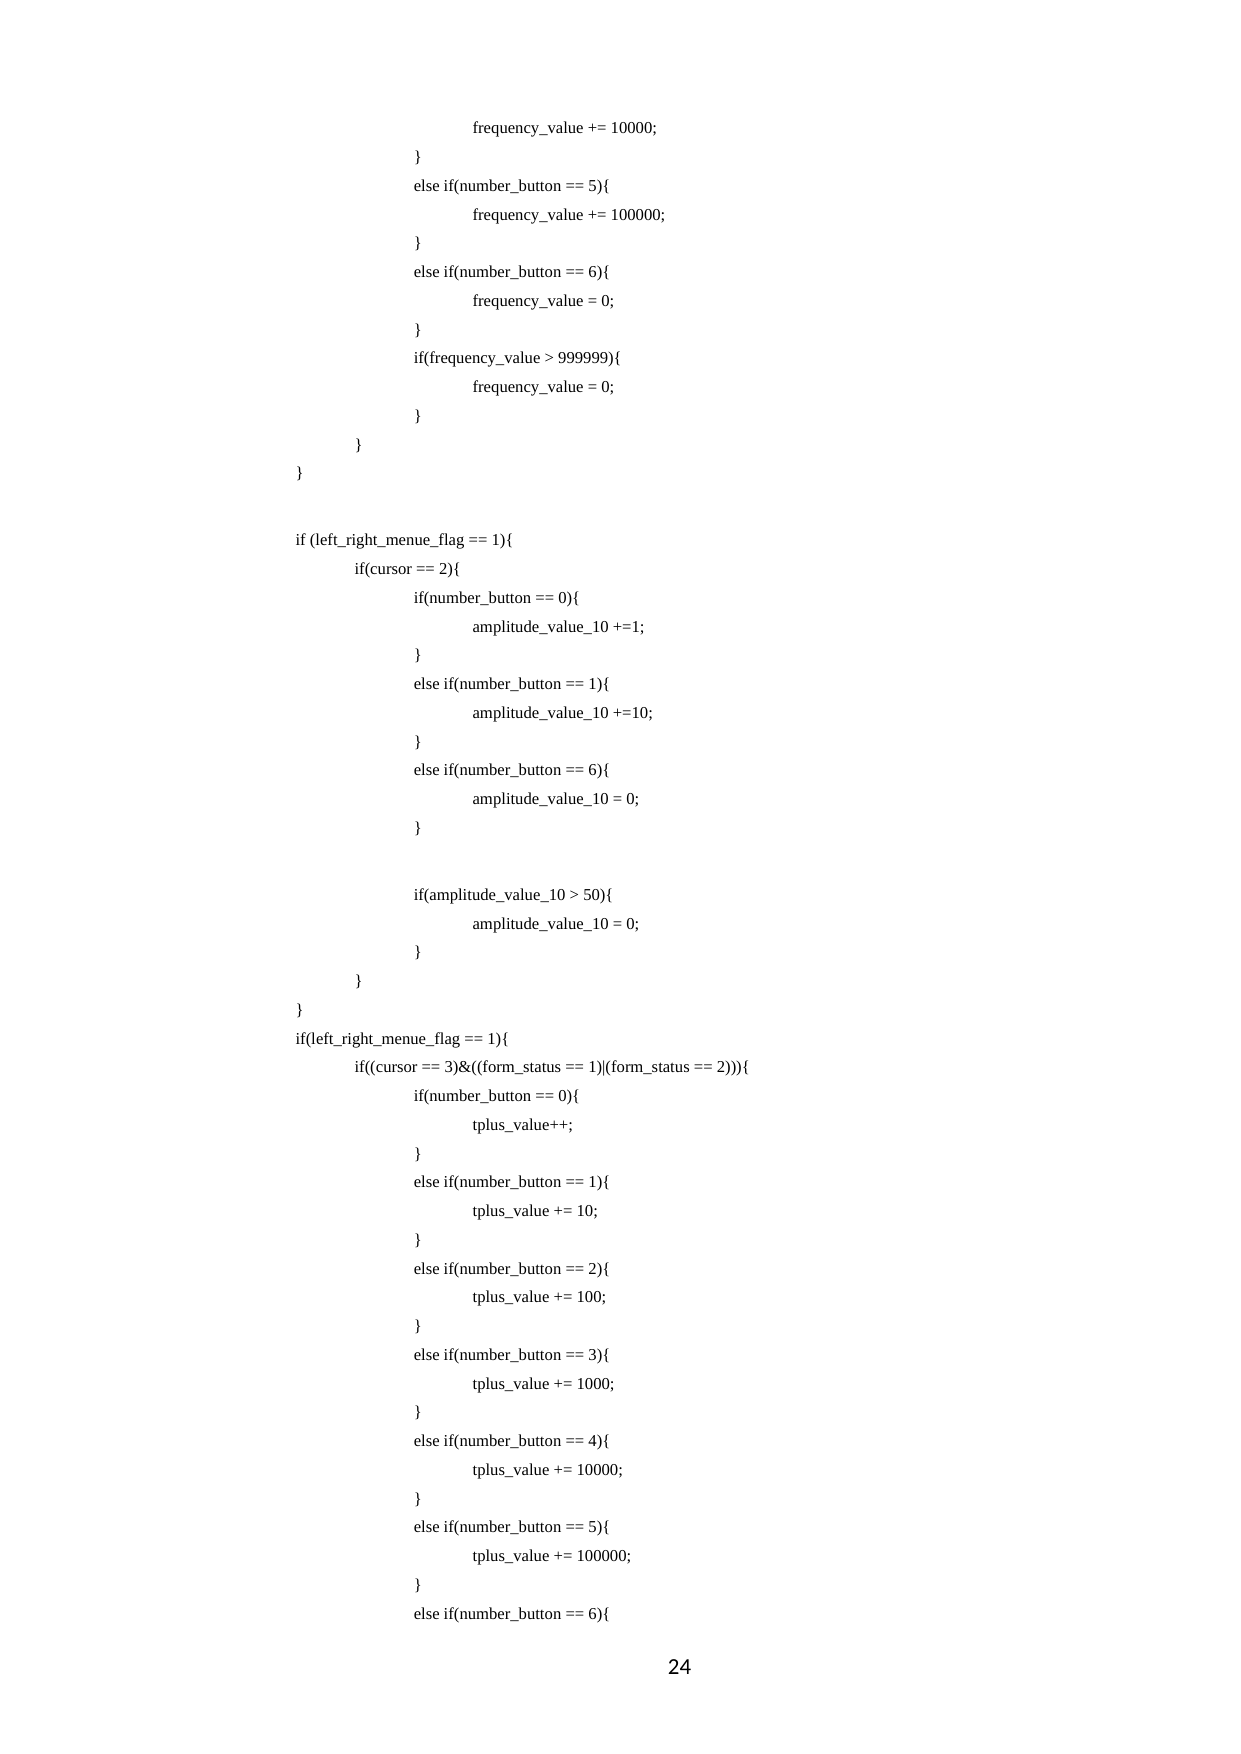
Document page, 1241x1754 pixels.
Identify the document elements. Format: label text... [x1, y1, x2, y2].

list } [177, 1230, 1181, 1249]
list else if(number_button == 6){ [177, 262, 1181, 281]
list else if(number_button == 5){ [177, 1517, 1181, 1536]
list } [177, 147, 1181, 166]
list else if(number_button == 1){ [177, 674, 1181, 693]
list tplus_value += 10000; [177, 1460, 1181, 1479]
list tplus_value += 10; [177, 1201, 1181, 1220]
list } [177, 942, 1181, 961]
list } [177, 971, 1181, 990]
list else if(number_button == 6){ [177, 760, 1181, 779]
list } [177, 818, 1181, 837]
list if(left_right_menue_flag == 1){ [177, 1028, 1181, 1048]
list amplitude_value_10 = 0; [177, 789, 1181, 808]
list } [177, 1575, 1181, 1594]
list frequency_value = 0; [177, 377, 1181, 396]
list tplus_value++; [177, 1115, 1181, 1134]
list if (left_right_menue_flag == 1){ [177, 530, 1181, 549]
list } [177, 731, 1181, 751]
list } [177, 1143, 1181, 1163]
list if(cursor == 2){ [177, 559, 1181, 578]
list else if(number_button == 2){ [177, 1258, 1181, 1278]
list else if(number_button == 3){ [177, 1345, 1181, 1364]
list if(number_button == 0){ [177, 1086, 1181, 1105]
list amplitude_value_10 +=1; [177, 616, 1181, 636]
list if(amplitude_value_10 > 50){ [177, 885, 1181, 904]
list else if(number_button == 1){ [177, 1172, 1181, 1191]
list else if(number_button == 4){ [177, 1431, 1181, 1450]
list } [177, 406, 1181, 425]
list } [177, 1402, 1181, 1421]
list } [177, 1488, 1181, 1508]
list tplus_value += 100000; [177, 1546, 1181, 1565]
list } [177, 233, 1181, 252]
list else if(number_button == 6){ [177, 1603, 1181, 1623]
list } [177, 1316, 1181, 1335]
list } [177, 319, 1181, 338]
list if(frequency_value > 999999){ [177, 348, 1181, 367]
list amplitude_value_10 = 0; [177, 913, 1181, 933]
list } [177, 645, 1181, 664]
list if(number_button == 0){ [177, 588, 1181, 607]
list } [177, 434, 1181, 453]
list if((cursor == 3)&((form_status == 1)|(form_status == 2))){ [177, 1057, 1181, 1076]
list frequency_value = 0; [177, 291, 1181, 310]
list tplus_value += 1000; [177, 1373, 1181, 1393]
list else if(number_button == 5){ [177, 176, 1181, 195]
list tplus_value += 100; [177, 1287, 1181, 1306]
list frequency_value += 10000; [177, 118, 1181, 137]
list frequency_value += 100000; [177, 204, 1181, 223]
list amplitude_value_10 +=10; [177, 703, 1181, 722]
list } [177, 463, 1181, 482]
list } [177, 1000, 1181, 1019]
